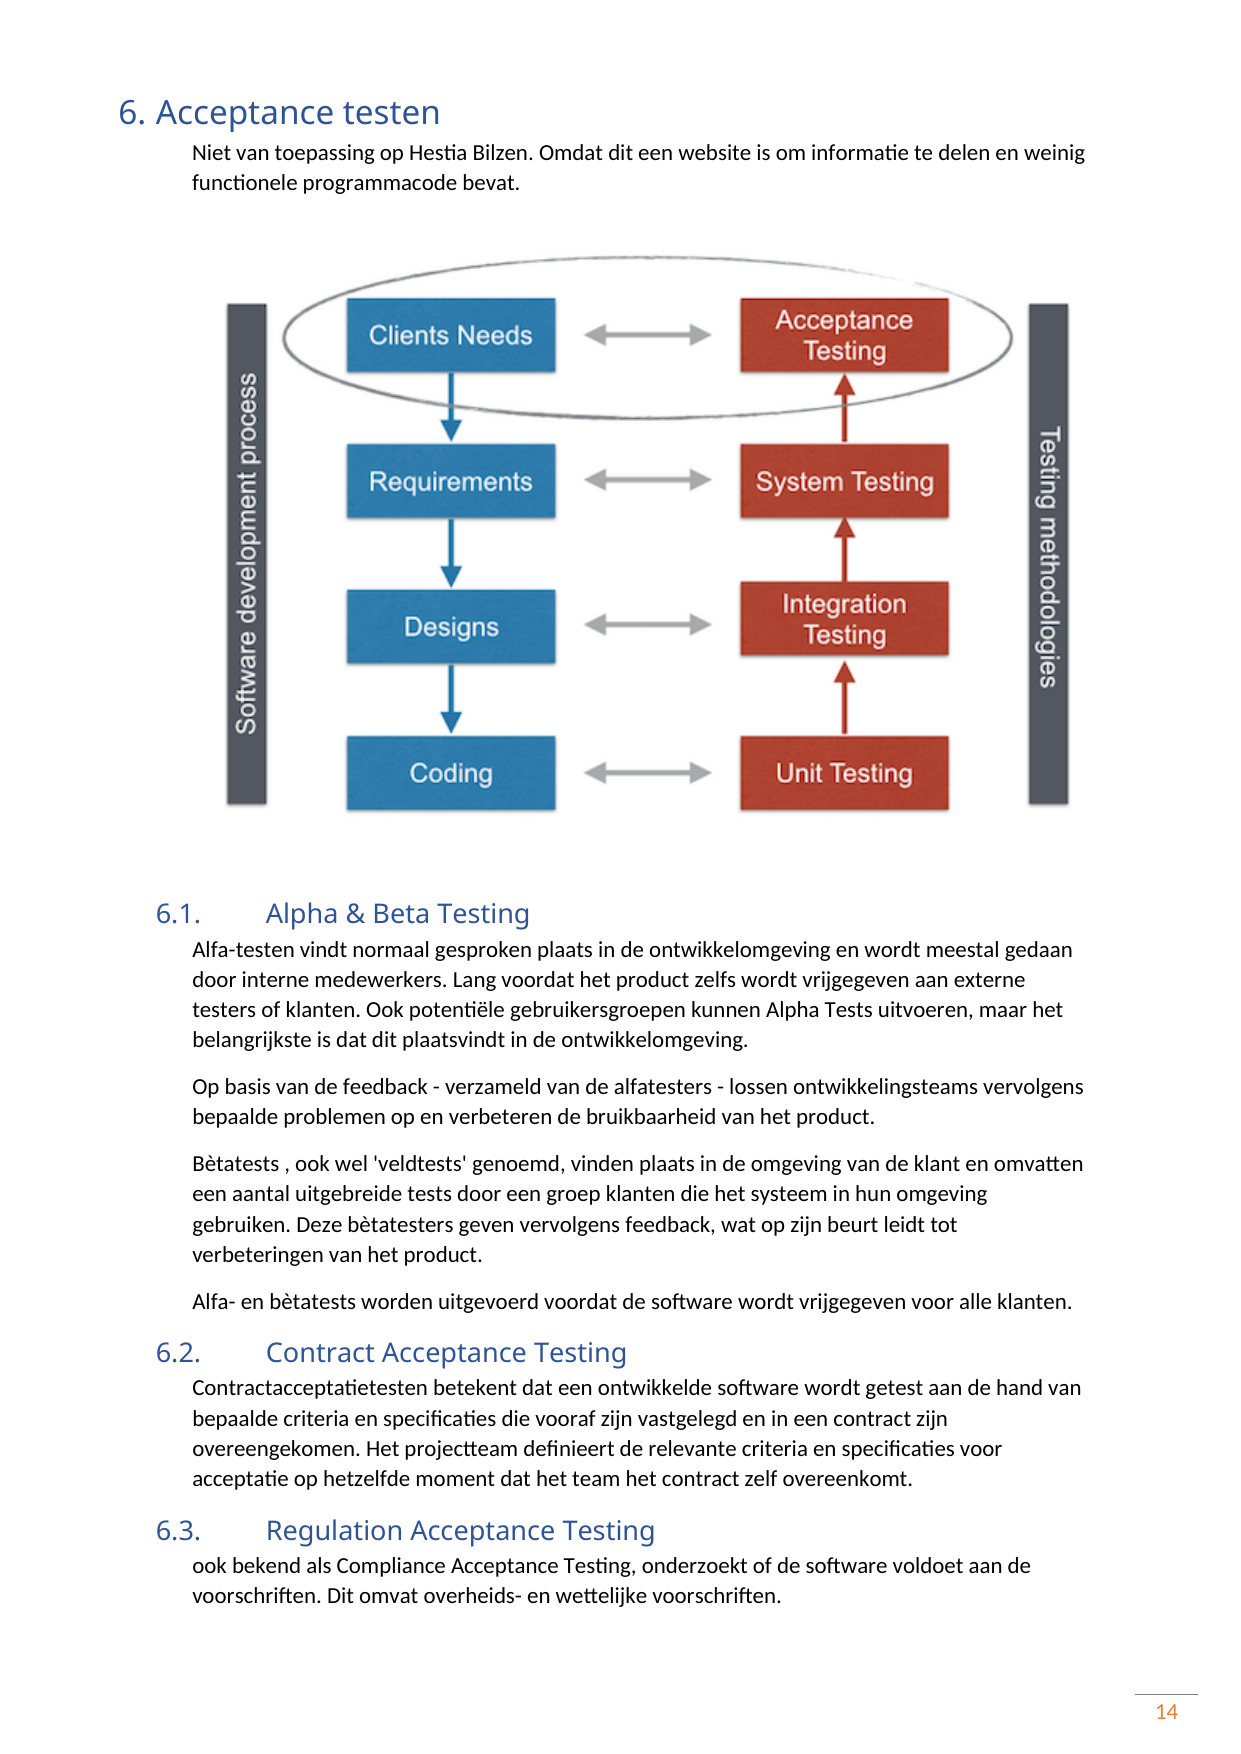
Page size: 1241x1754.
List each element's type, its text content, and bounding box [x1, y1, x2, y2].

text ook bekend als Compliance Acceptance Testing, onderzoekt of de software voldoet aan de voorschriften. Dit omvat overheids- en wettelijke voorschriften. [192, 1551, 1093, 1609]
text Bètatests , ook wel 'veldtests' genoemd, vinden plaats in de omgeving van de klant en omvatten een aantal uitgebreide tests door een groep klanten die het systeem in hun omgeving gebruiken. Deze bètatesters geven vervolgens feedback, wat op zijn beurt leidt tot verbeteringen van het product. [192, 1149, 1093, 1268]
subtitle Acceptance testen [118, 89, 1093, 134]
subtitle Contract Acceptance Testing [156, 1334, 1093, 1371]
text Alfa- en bètatests worden uitgevoerd voordat de software wordt vrijgegeven voor alle klanten. [192, 1287, 1093, 1315]
text Contractacceptatietesten betekent dat een ontwikkelde software wordt getest aan de hand van bepaalde criteria en specificaties die vooraf zijn vastgelegd en in een contract zijn overeengekomen. Het projectteam definieert de relevante criteria en specificaties voor acceptatie op hetzelfde moment dat het team het contract zelf overeenkomt. [192, 1373, 1093, 1492]
subtitle Alpha & Beta Testing [156, 895, 1093, 932]
text Niet van toepassing op Hestia Bilzen. Omdat dit een website is om informatie te delen en weinig functionele programmacode bevat. [192, 138, 1093, 198]
subtitle Regulation Acceptance Testing [156, 1511, 1093, 1548]
picture [191, 198, 1130, 877]
text Op basis van de feedback - verzameld van de alfatesters - lossen ontwikkelingsteams vervolgens bepaalde problemen op en verbeteren de bruikbaarheid van het product. [192, 1072, 1093, 1131]
text Alfa-testen vindt normaal gesproken plaats in de ontwikkelomgeving en wordt meestal gedaan door interne medewerkers. Lang voordat het product zelfs wordt vrijgegeven aan externe testers of klanten. Ook potentiële gebruikersgroepen kunnen Alpha Tests uitvoeren, maar het belangrijkste is dat dit plaatsvindt in de ontwikkelomgeving. [192, 935, 1093, 1053]
